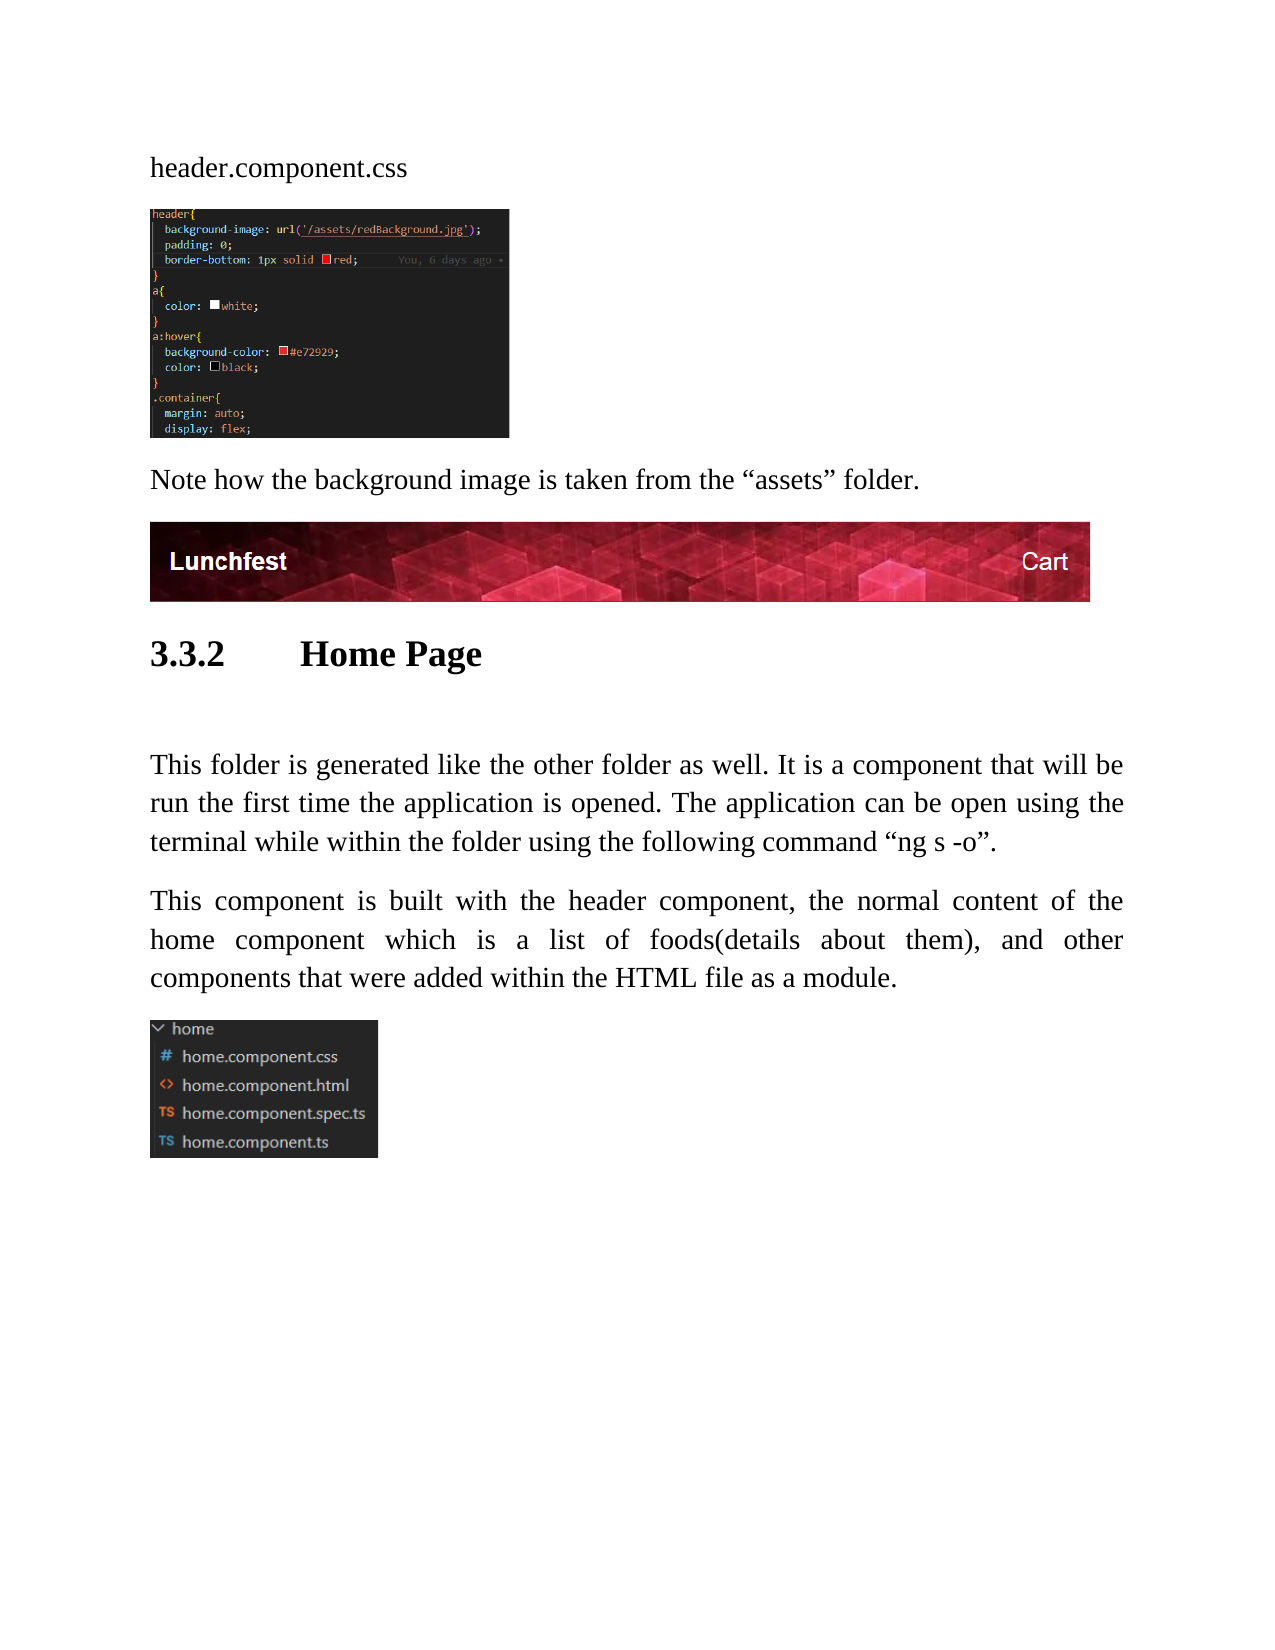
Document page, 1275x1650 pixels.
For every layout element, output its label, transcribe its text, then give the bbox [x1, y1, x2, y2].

picture [150, 209, 510, 438]
subtitle Home Page [150, 632, 1125, 675]
picture [150, 1020, 379, 1158]
text header.component.css [150, 150, 1125, 183]
text Note how the background image is taken from the “assets” folder. [150, 462, 1125, 496]
text This component is built with the header component, the normal content of the home component which is a list of foods(details about them), and other components that were added within the HTML file as a module. [150, 883, 1125, 994]
text This folder is generated like the other folder as well. It is a component that will be run the first time the application is opened. The application can be open using the terminal while within the folder using the following command “ng s -o”. [150, 747, 1125, 858]
picture [150, 521, 1091, 603]
